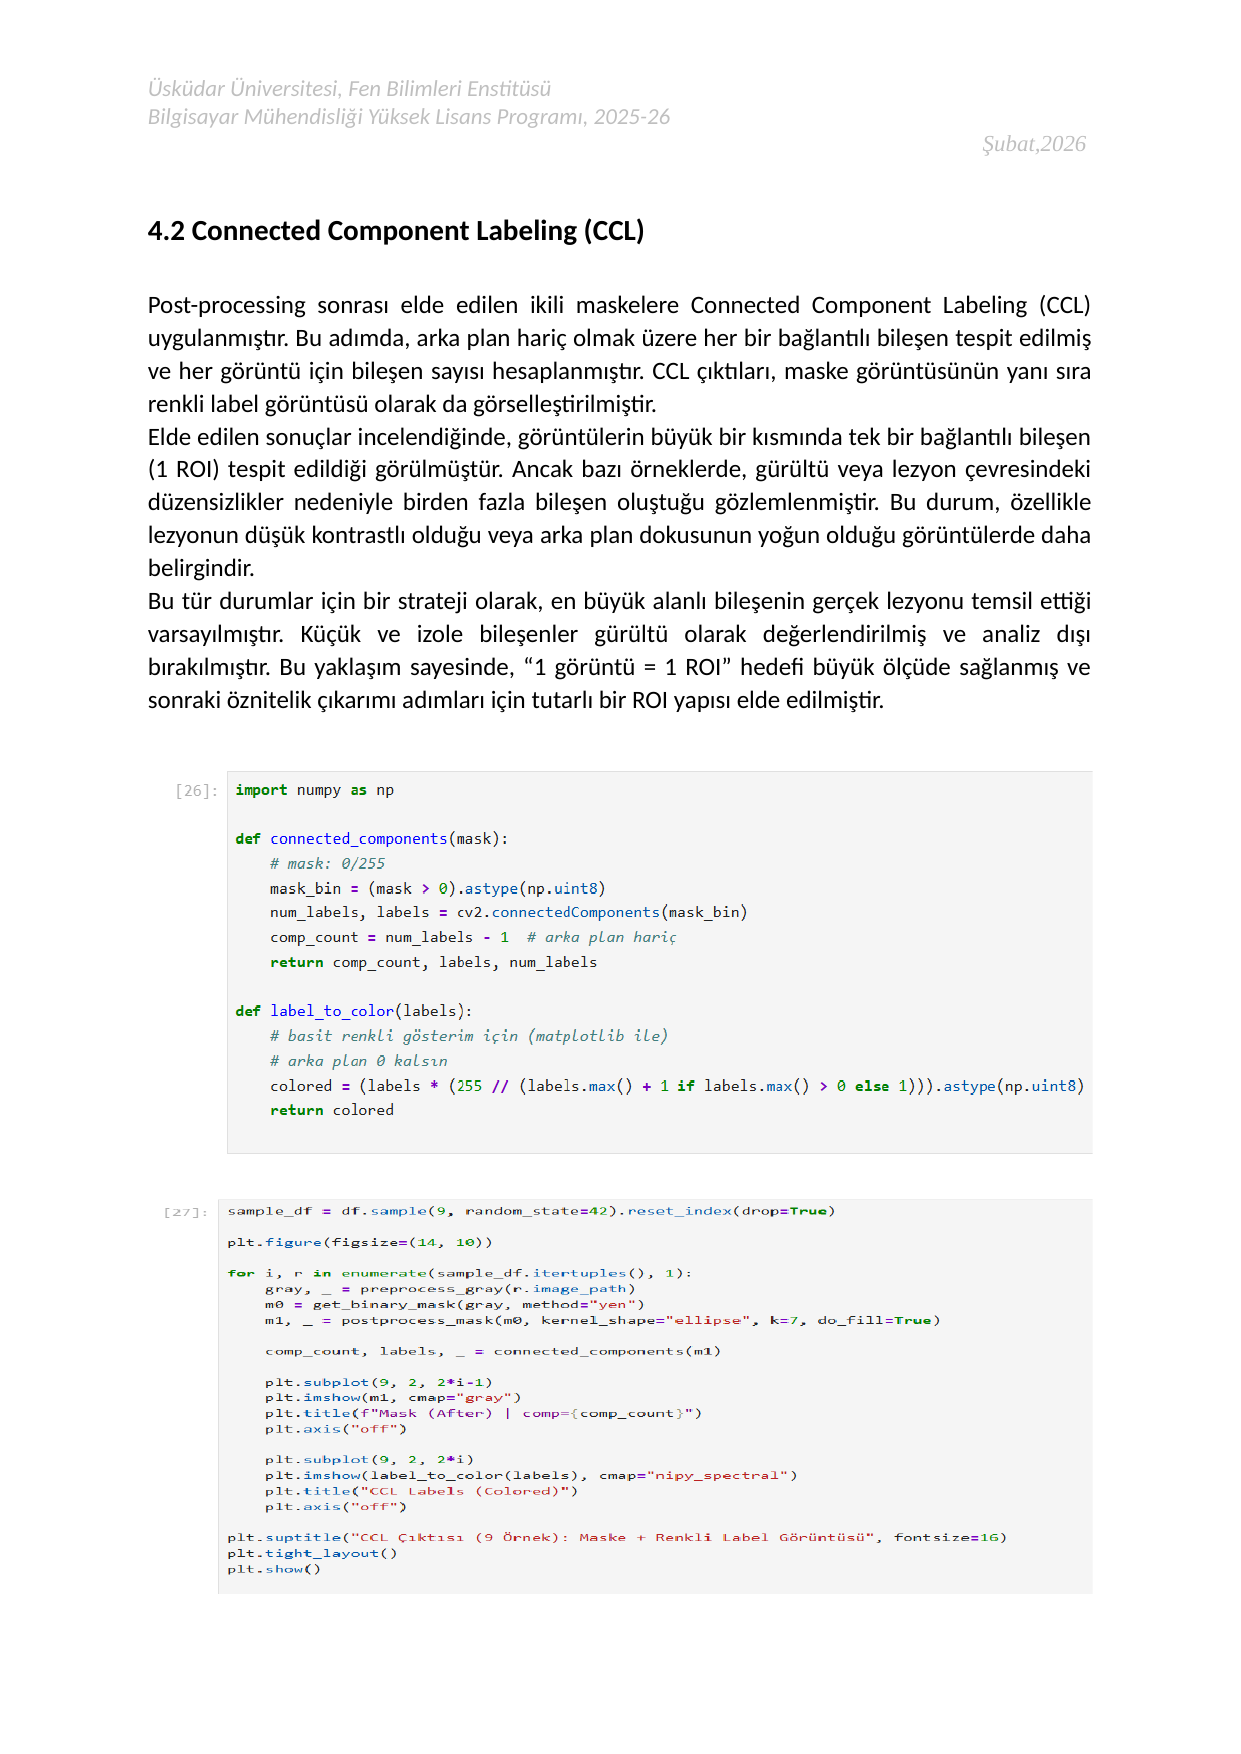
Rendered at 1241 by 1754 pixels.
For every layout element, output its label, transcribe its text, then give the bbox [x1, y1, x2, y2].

picture [147, 1197, 1093, 1594]
text Elde edilen sonuçlar incelendiğinde, görüntülerin büyük bir kısmında tek bir bağlantılı bileşen (1 ROI) tespit edildiği görülmüştür. Ancak bazı örneklerde, gürültü veya lezyon çevresindeki düzensizlikler nedeniyle birden fazla bileşen oluştuğu gözlemlenmiştir. Bu durum, özellikle lezyonun düşük kontrastlı olduğu veya arka plan dokusunun yoğun olduğu görüntülerde daha belirgindir. [148, 421, 1093, 583]
text 4.2 Connected Component Labeling (CCL) [148, 212, 1093, 248]
text Post-processing sonrası elde edilen ikili maskelere Connected Component Labeling (CCL) uygulanmıştır. Bu adımda, arka plan hariç olmak üzere her bir bağlantılı bileşen tespit edilmiş ve her görüntü için bileşen sayısı hesaplanmıştır. CCL çıktıları, maske görüntüsünün yanı sıra renkli label görüntüsü olarak da görselleştirilmiştir. [148, 289, 1093, 418]
picture [147, 755, 1093, 1157]
text Bu tür durumlar için bir strateji olarak, en büyük alanlı bileşenin gerçek lezyonu temsil ettiği varsayılmıştır. Küçük ve izole bileşenler gürültü olarak değerlendirilmiş ve analiz dışı bırakılmıştır. Bu yaklaşım sayesinde, “1 görüntü = 1 ROI” hedefi büyük ölçüde sağlanmış ve sonraki öznitelik çıkarımı adımları için tutarlı bir ROI yapısı elde edilmiştir. [148, 585, 1093, 714]
